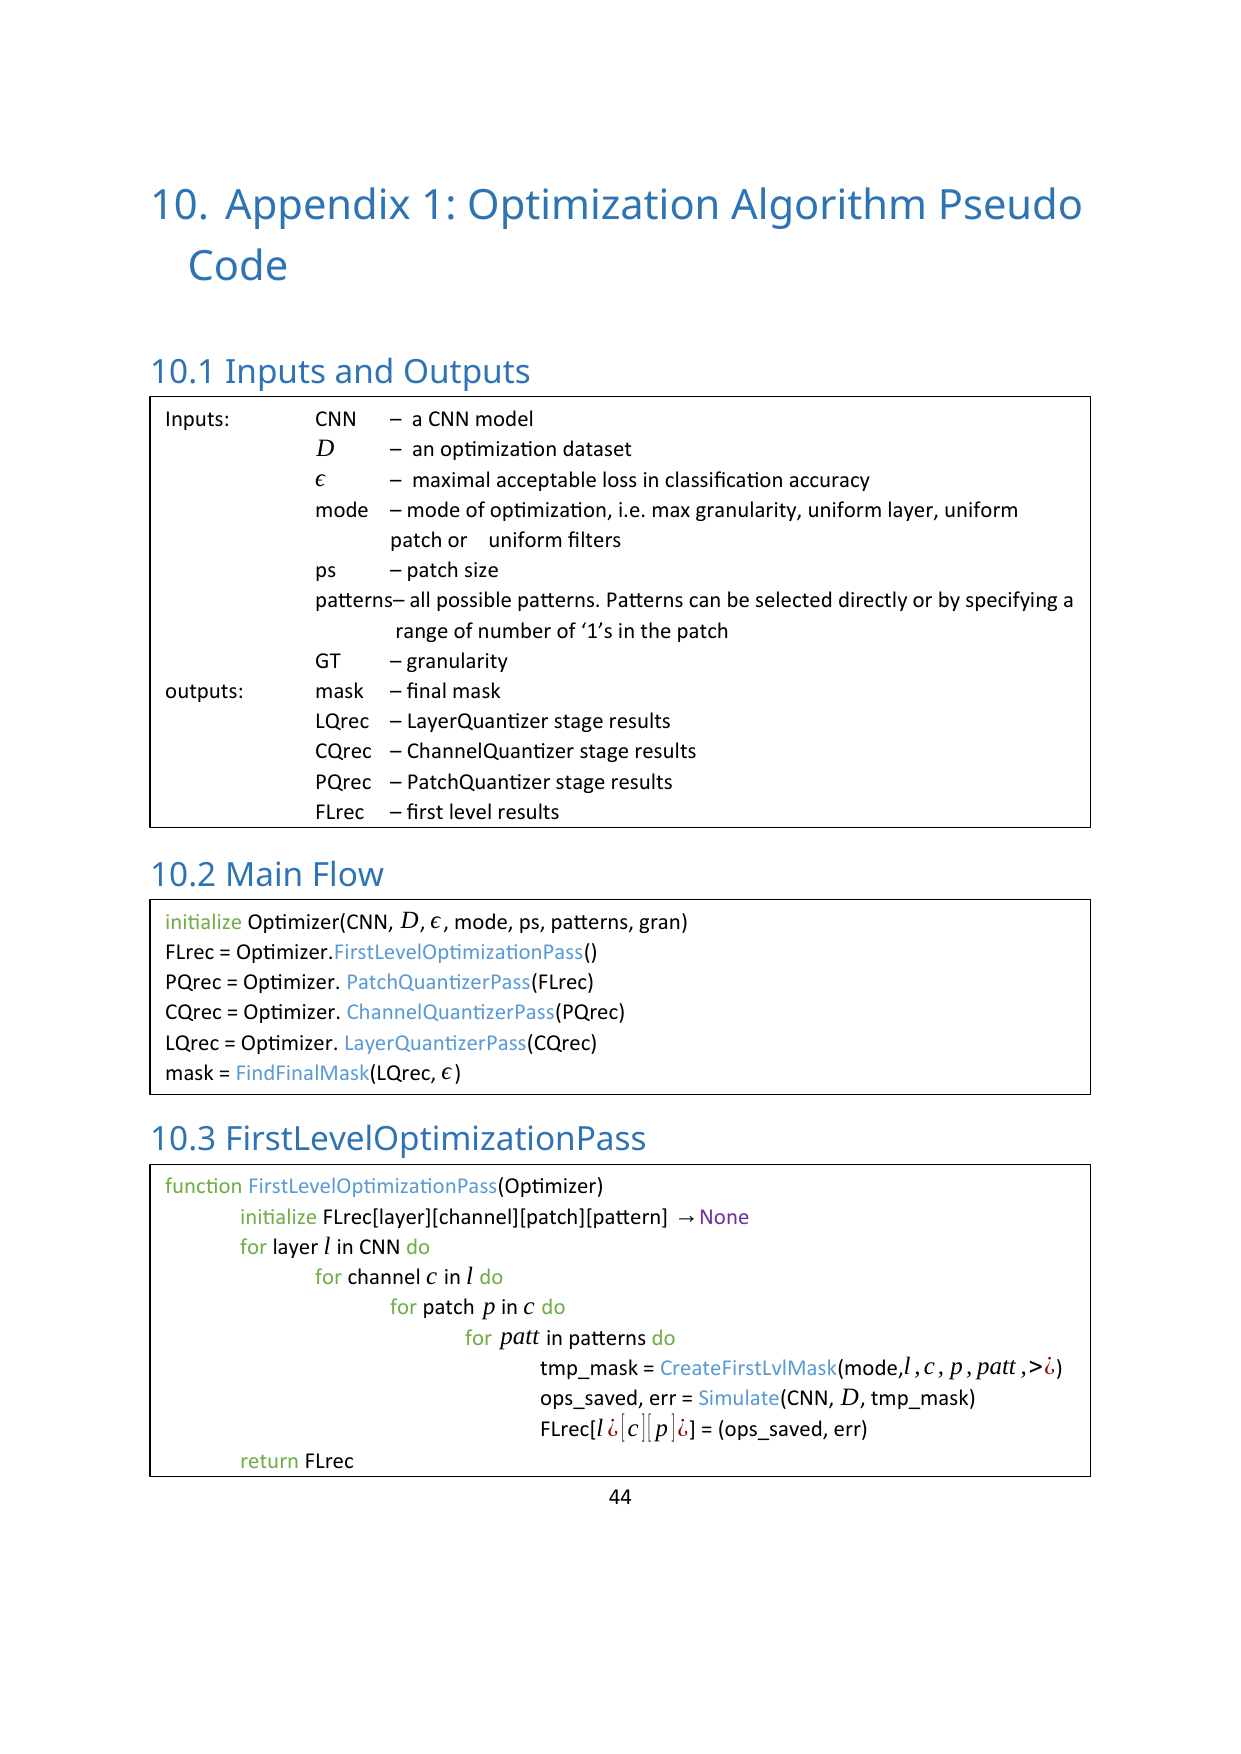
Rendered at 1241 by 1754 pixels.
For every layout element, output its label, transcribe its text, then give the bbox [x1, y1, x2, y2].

subtitle FirstLevelOptimizationPass [150, 1115, 1090, 1161]
subtitle Main Flow [150, 850, 1090, 896]
subtitle Appendix 1: Optimization Algorithm Pseudo Code [150, 175, 1090, 293]
subtitle Inputs and Outputs [150, 348, 1090, 393]
